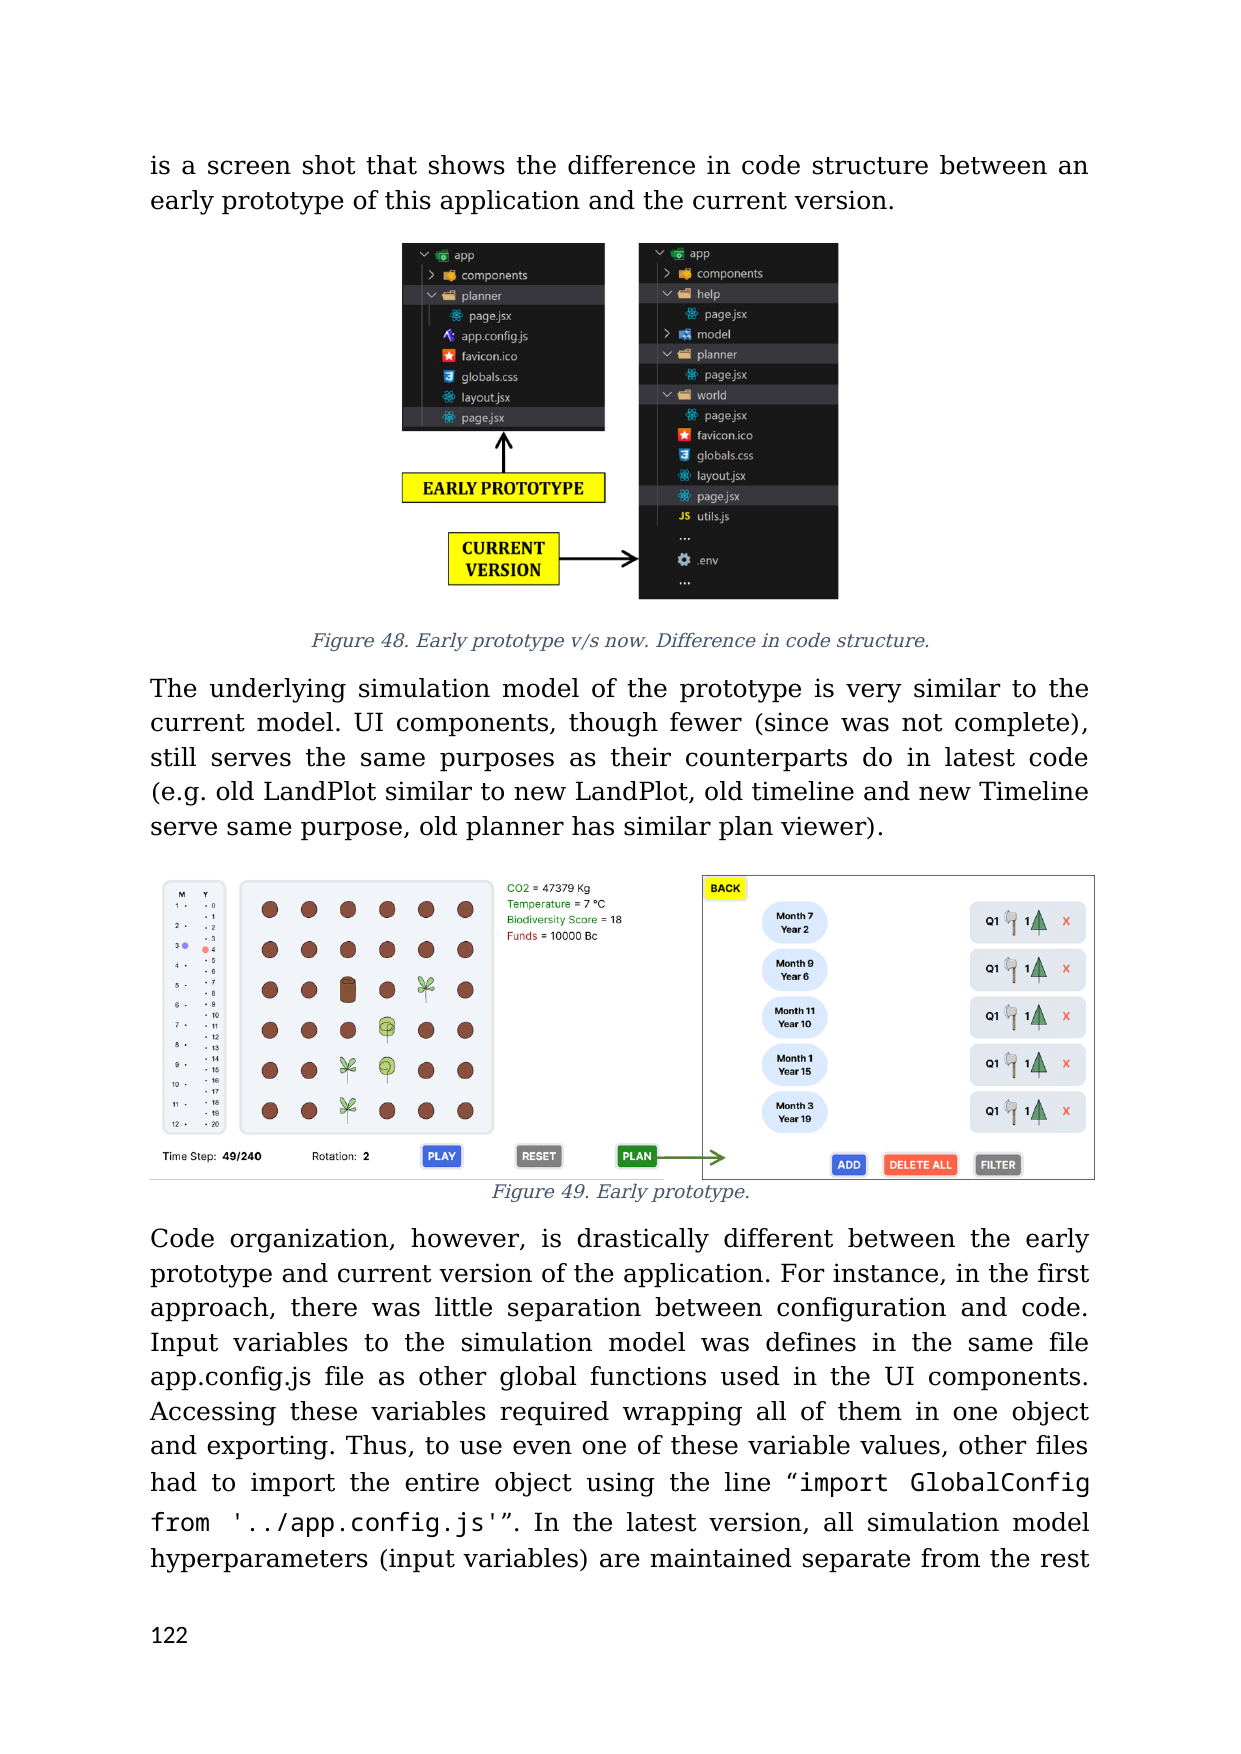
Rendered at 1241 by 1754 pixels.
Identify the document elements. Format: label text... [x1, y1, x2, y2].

text Figure 48. Early prototype v/s now. Difference in code structure. [150, 629, 1090, 651]
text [150, 1223, 1090, 1573]
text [150, 150, 1090, 214]
picture [401, 243, 839, 600]
text The underlying simulation model of the prototype is very similar to the current model. UI components, though fewer (since was not complete), still serves the same purposes as their counterparts do in latest code (e.g. old LandPlot similar to new LandPlot, old timeline and new Timeline serve same purpose, old planner has similar plan viewer). [150, 672, 1090, 840]
picture [150, 869, 1095, 1180]
text Figure 49. Early prototype. [150, 1180, 1090, 1202]
